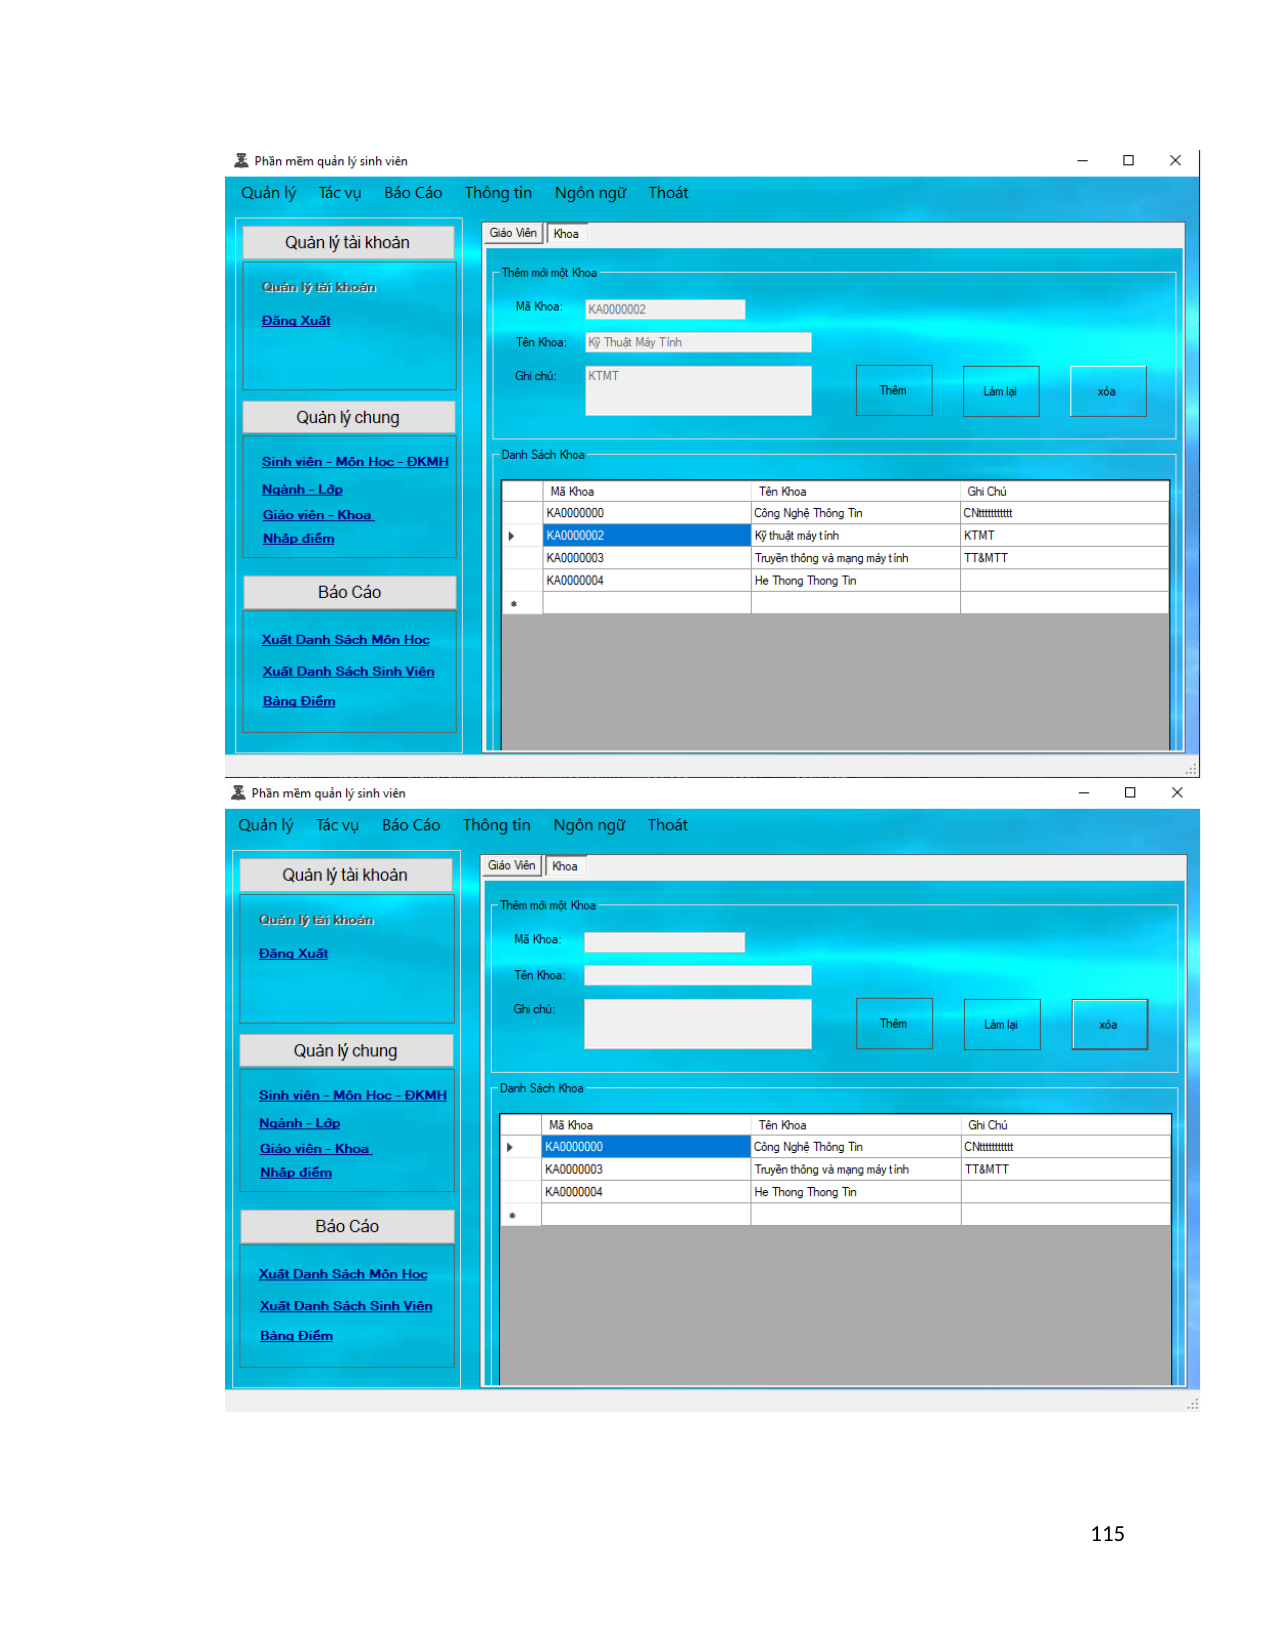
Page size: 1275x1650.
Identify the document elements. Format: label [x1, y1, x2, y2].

picture [225, 150, 1200, 1412]
